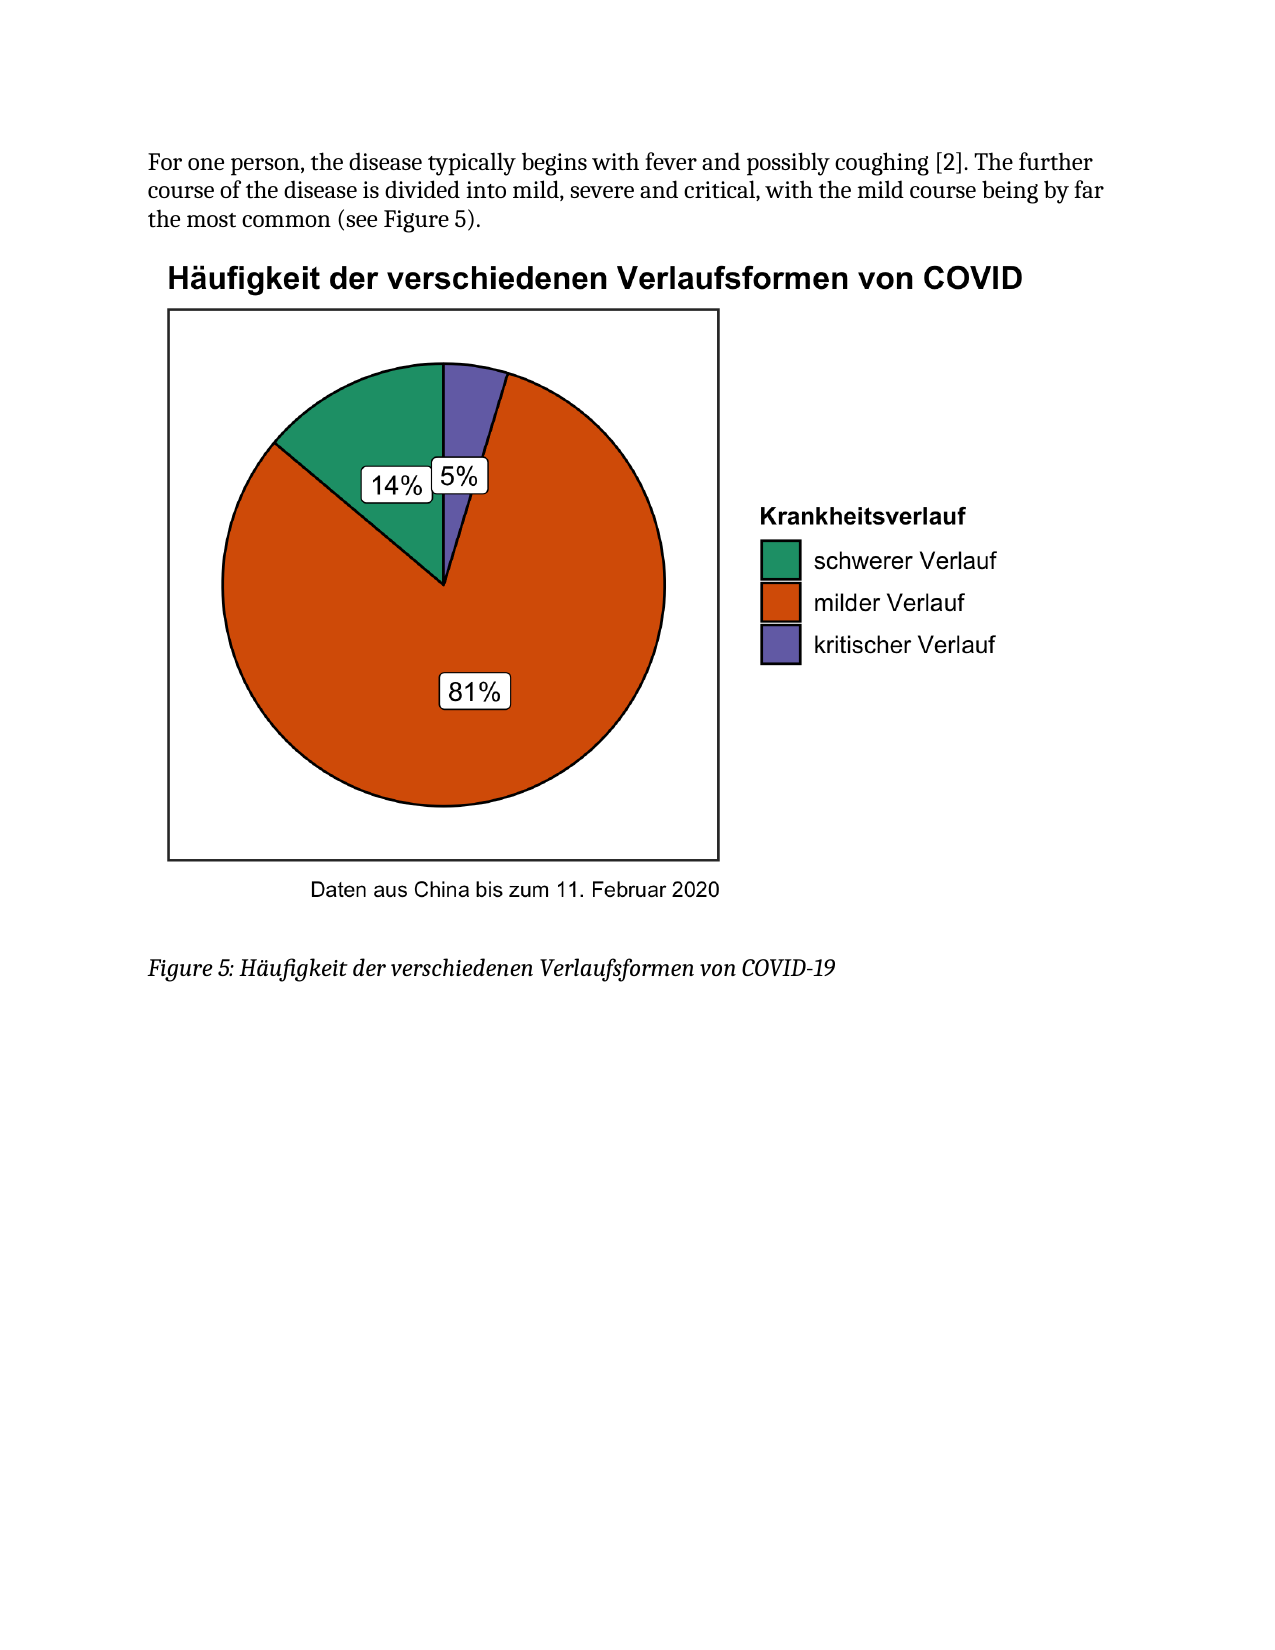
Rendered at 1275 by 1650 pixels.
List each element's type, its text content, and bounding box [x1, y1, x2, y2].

picture [147, 233, 1023, 934]
text Figure 5: Häufigkeit der verschiedenen Verlaufsformen von COVID-19 [148, 954, 1127, 983]
